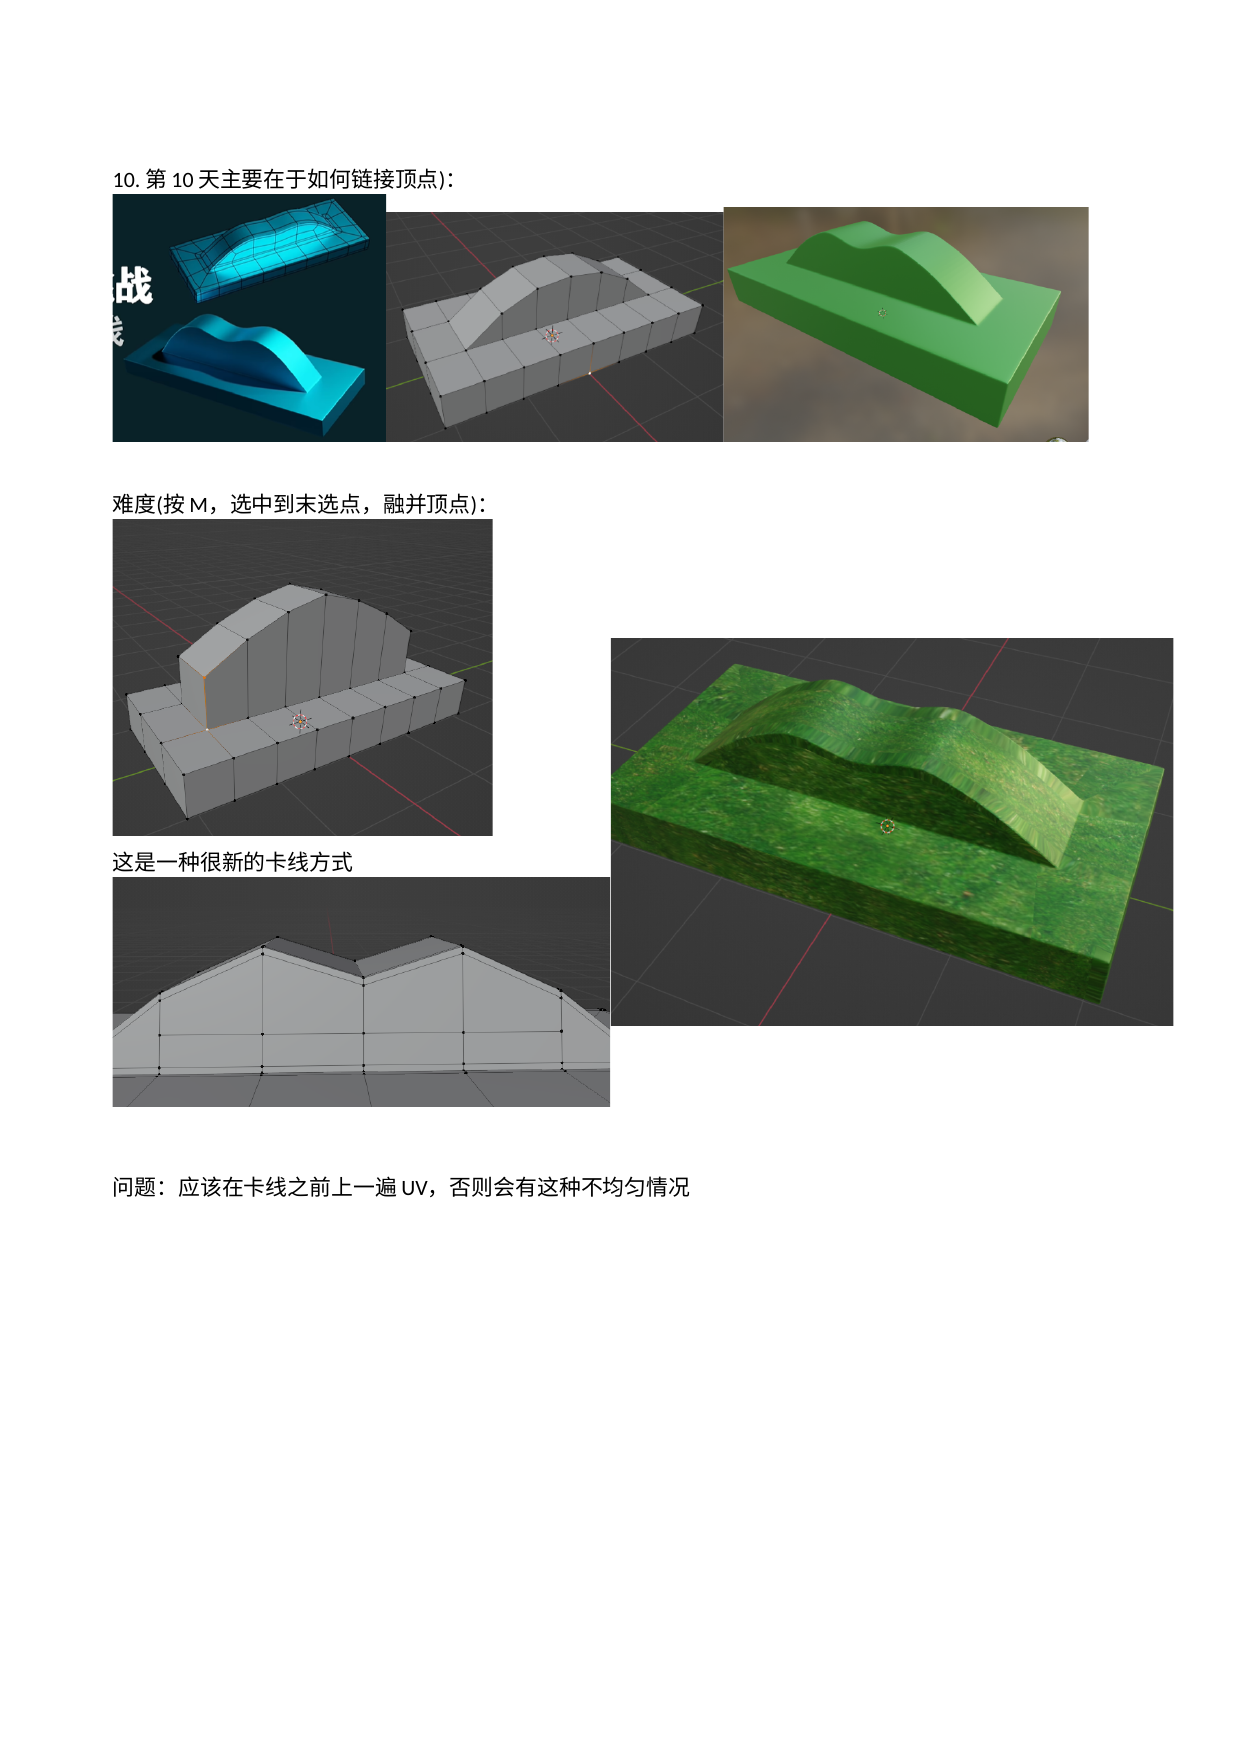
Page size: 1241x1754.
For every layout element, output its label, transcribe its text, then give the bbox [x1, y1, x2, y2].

list 第10天主要在于如何链接顶点)： [112, 162, 1128, 194]
picture [112, 638, 1174, 1107]
list 这是一种很新的卡线方式 [112, 844, 610, 877]
picture [112, 194, 1089, 442]
list 难度(按M，选中到末选点，融并顶点)： [112, 487, 1128, 519]
list 问题：应该在卡线之前上一遍UV，否则会有这种不均匀情况 [112, 1169, 1128, 1202]
picture [112, 519, 493, 836]
